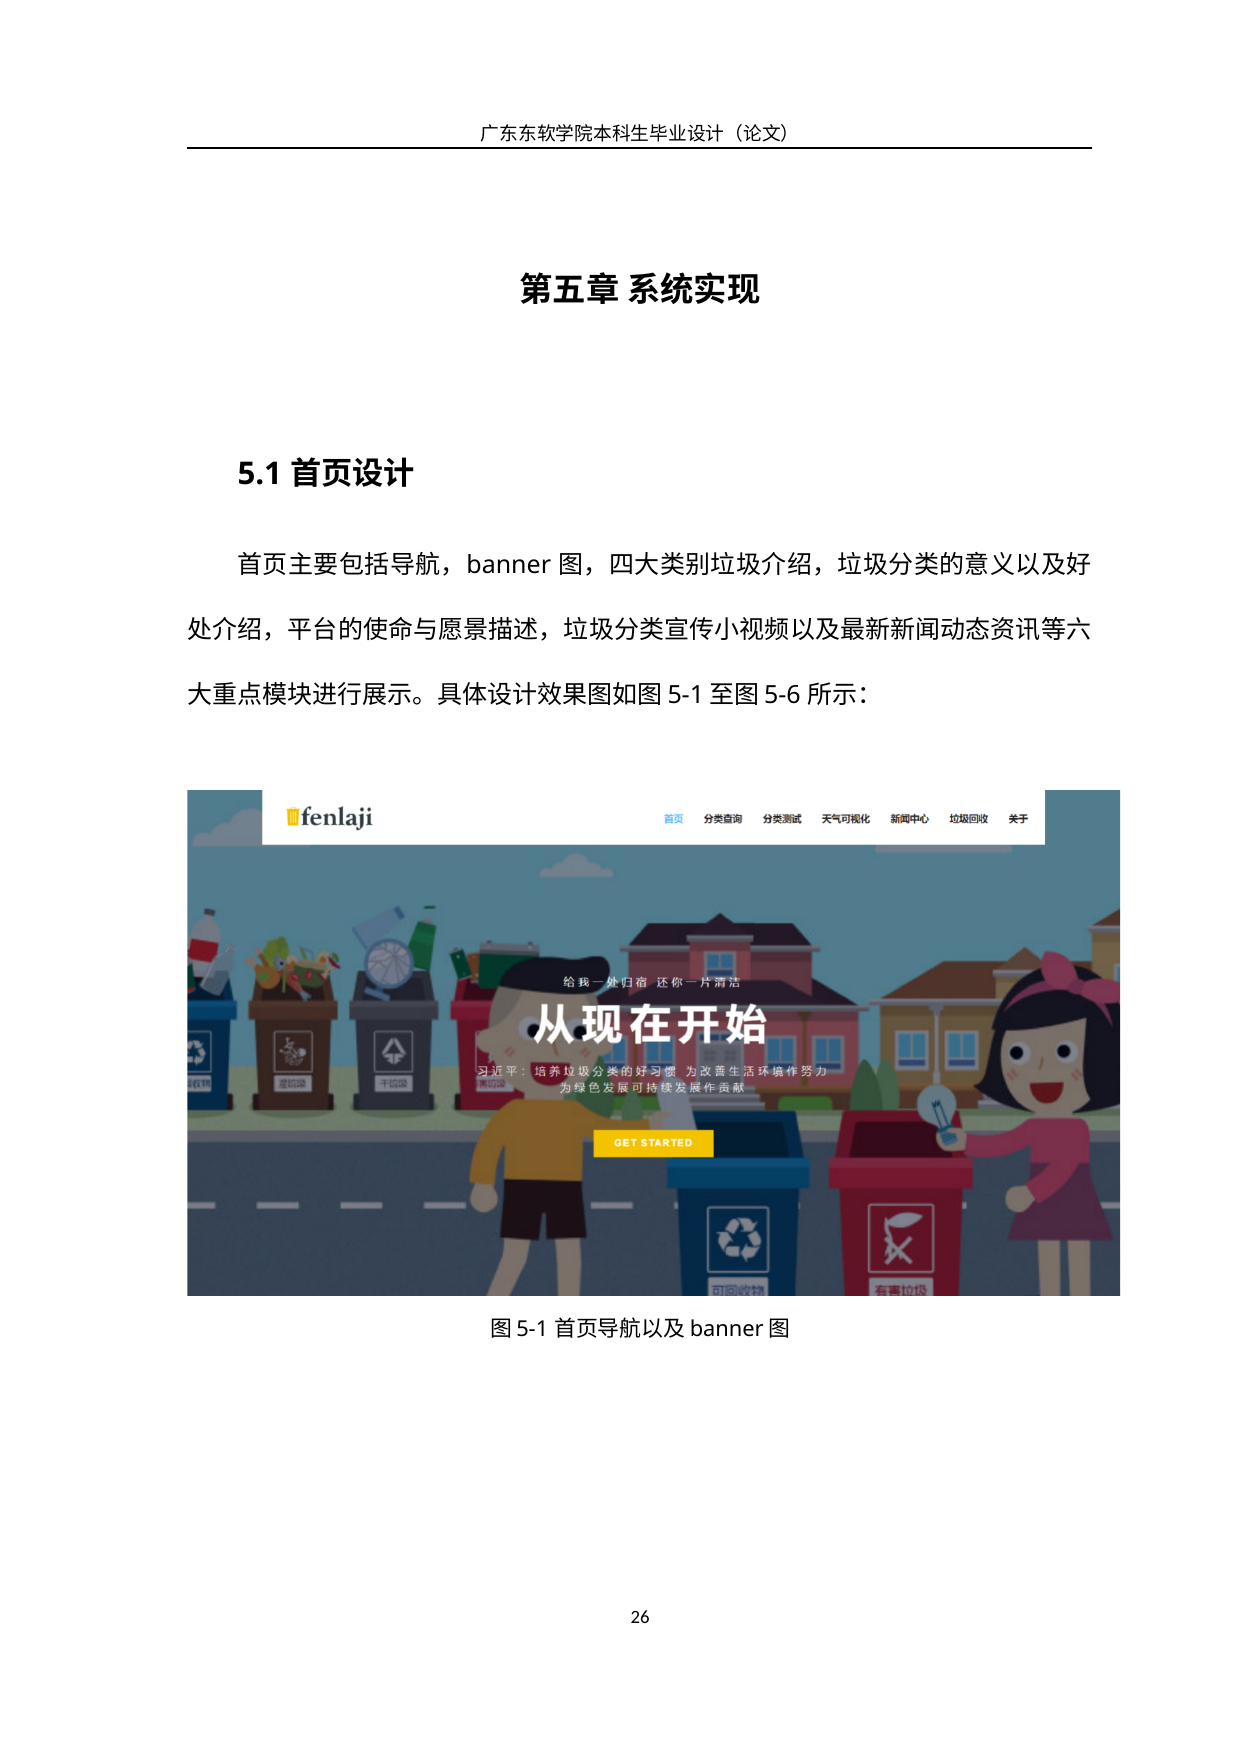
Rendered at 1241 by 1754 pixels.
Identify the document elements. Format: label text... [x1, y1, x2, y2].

text 首页主要包括导航，banner 图，四大类别垃圾介绍，垃圾分类的意义以及好处介绍，平台的使命与愿景描述，垃圾分类宣传小视频以及最新新闻动态资讯等六大重点模块进行展示。具体设计效果图如图5-1至图5-6 所示： [187, 530, 1092, 725]
picture [187, 790, 1121, 1296]
title 5.1 首页设计 [237, 438, 1092, 503]
text 图5-1 首页导航以及banner图 [187, 1310, 1092, 1343]
title 第五章 系统实现 [187, 254, 1092, 319]
